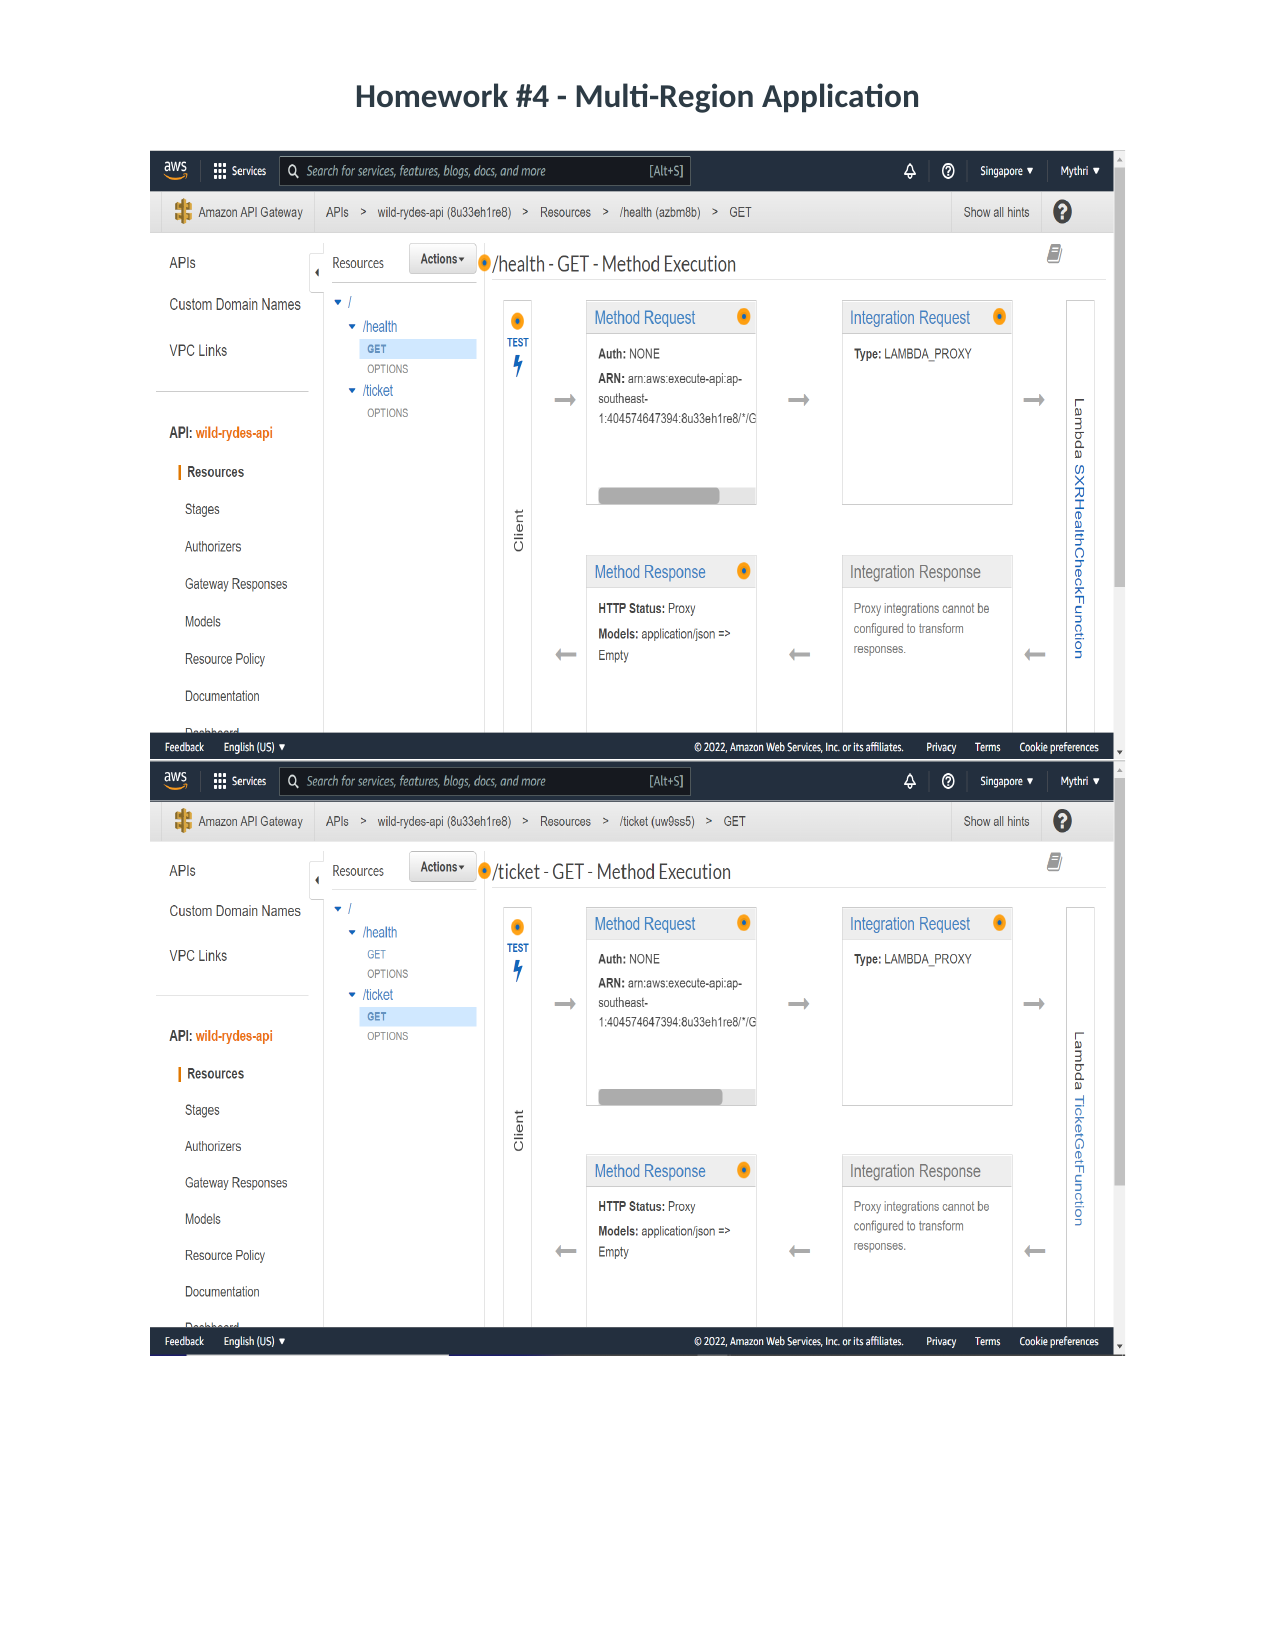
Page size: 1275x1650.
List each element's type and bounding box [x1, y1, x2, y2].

picture [150, 150, 1125, 759]
picture [150, 760, 1125, 1356]
